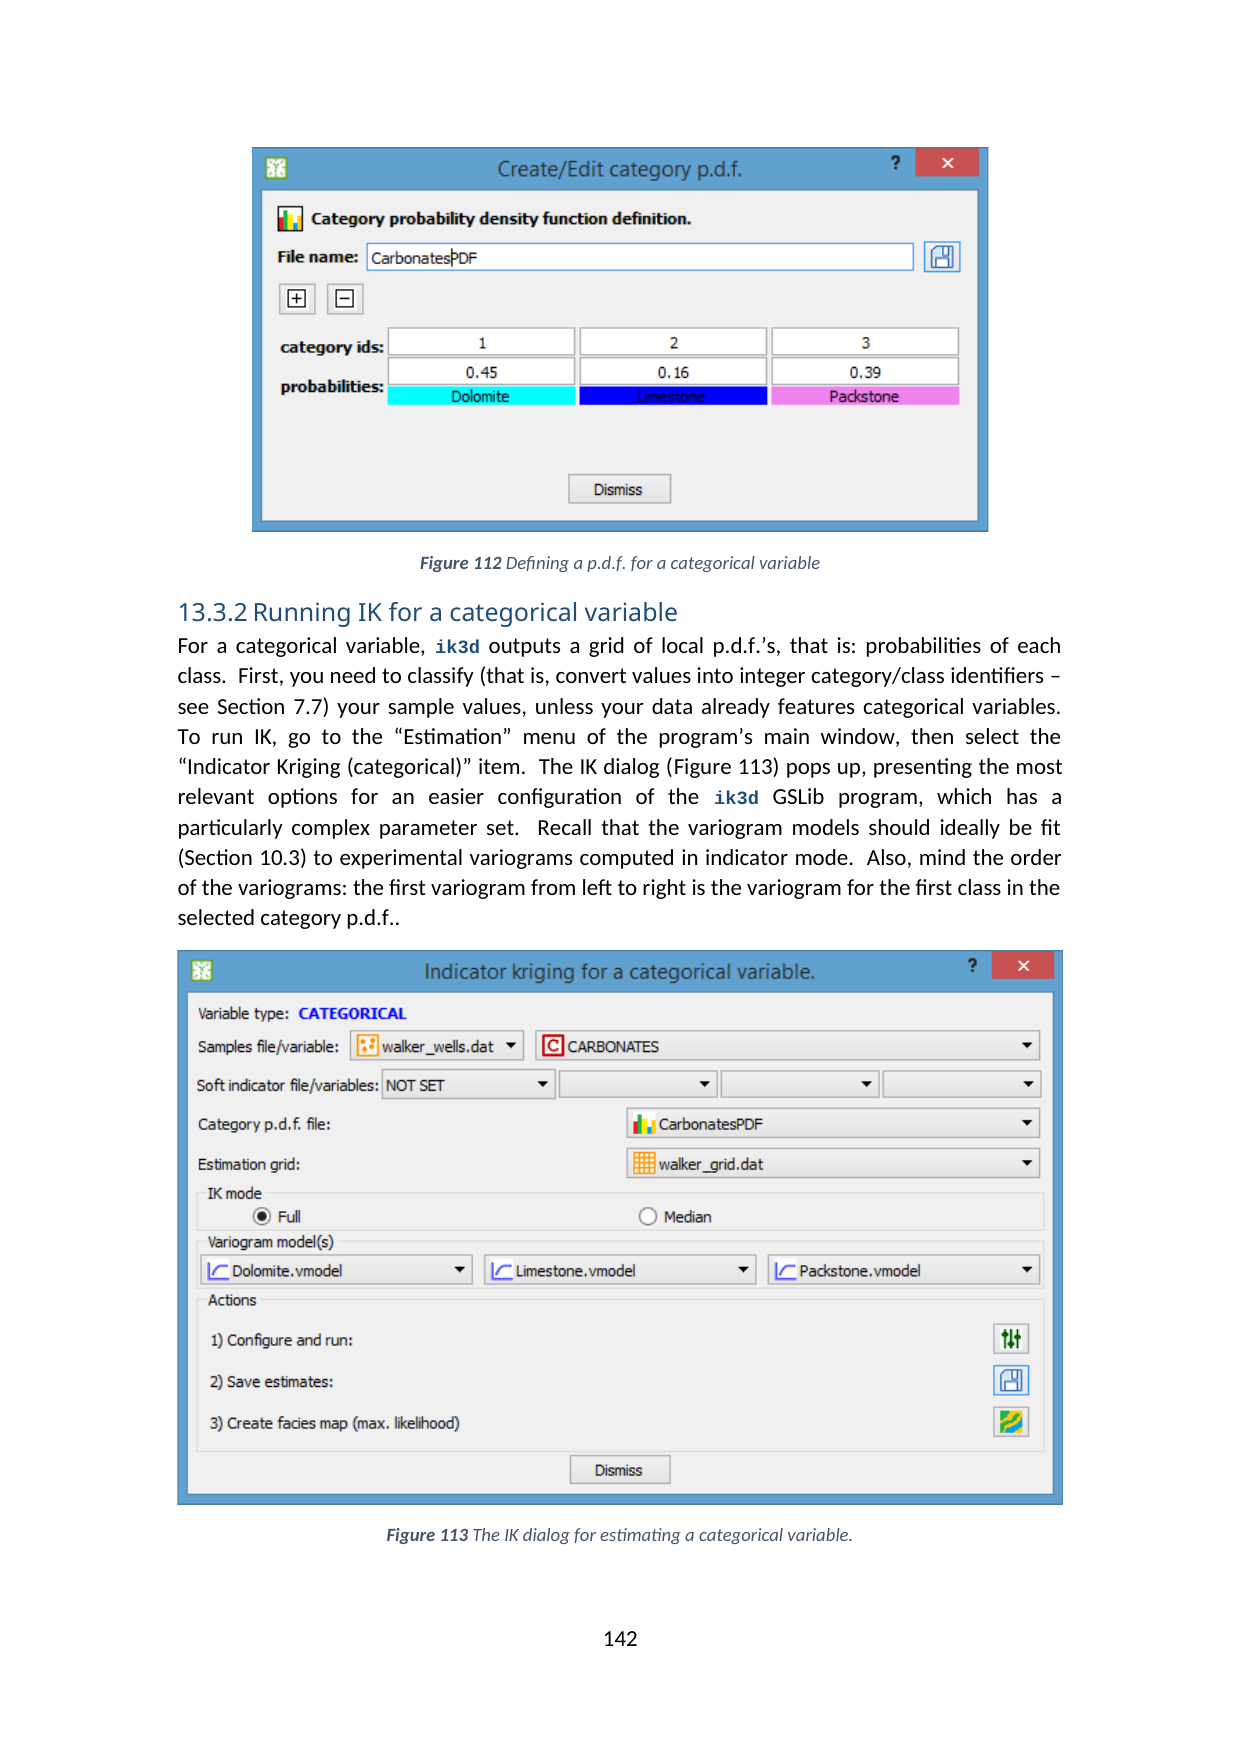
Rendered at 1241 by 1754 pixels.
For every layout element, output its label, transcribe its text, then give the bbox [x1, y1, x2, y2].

text Figure 113 The IK dialog for estimating a categorical variable. [177, 1523, 1063, 1546]
subtitle Running IK for a categorical variable [177, 594, 1063, 629]
text For a categorical variable, ik3d outputs a grid of local p.d.f.’s, that is: probabilities of each class. First, you need to classify (that is, convert values into integer category/class identifiers – see Section 7.7) your sample values, unless your data already features categorical variables. To run IK, go to the “Estimation” menu of the program’s main window, then select the “Indicator Kriging (categorical)” item. The IK dialog (Figure 113) pops up, presenting the most relevant options for an easier configuration of the ik3d GSLib program, which has a particularly complex parameter set. Recall that the variogram models should ideally be fit (Section 10.3) to experimental variograms computed in indicator mode. Also, mind the order of the variograms: the first variogram from left to right is the variogram for the first class in the selected category p.d.f.. [177, 631, 1063, 931]
picture [252, 147, 989, 532]
picture [177, 950, 1063, 1505]
text Figure 112 Defining a p.d.f. for a categorical variable [177, 551, 1063, 574]
